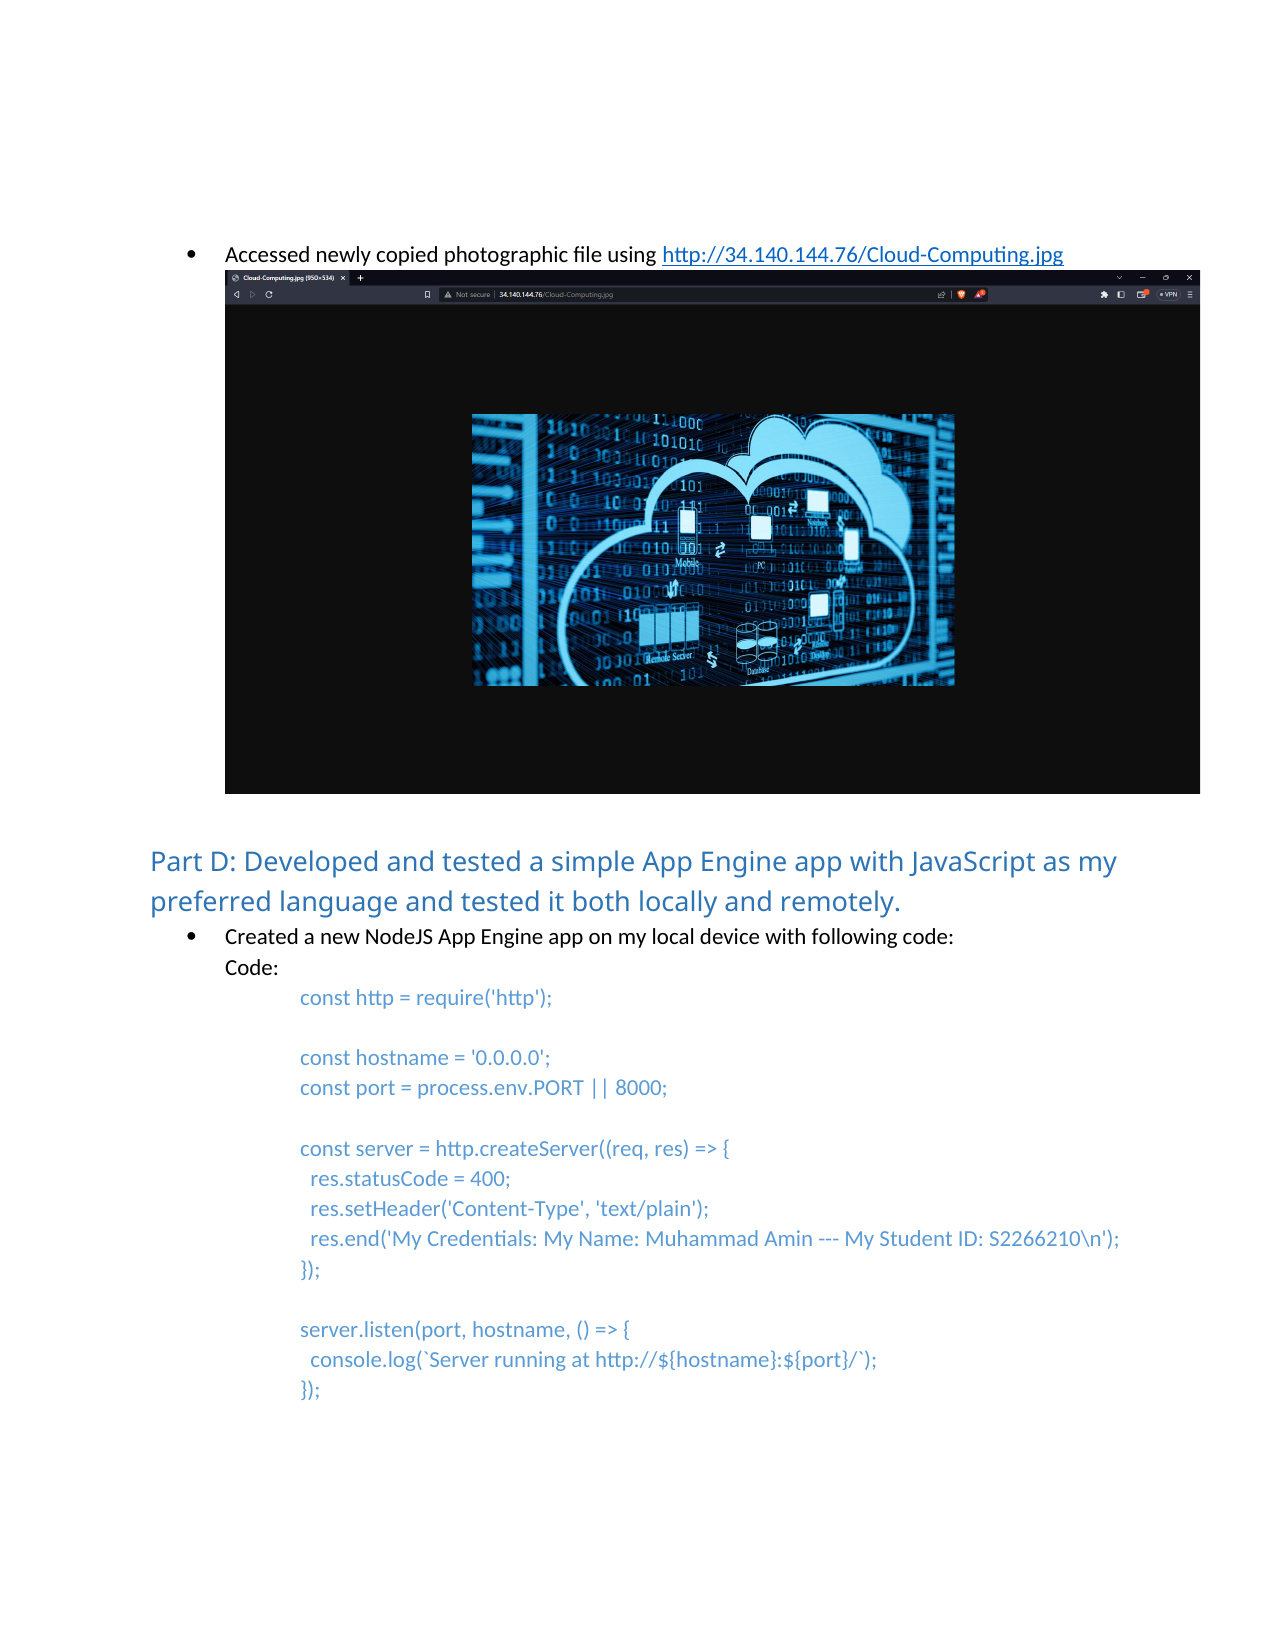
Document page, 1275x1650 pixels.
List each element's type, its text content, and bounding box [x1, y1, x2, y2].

list console.log(`Server running at http://${hostname}:${port}/`); [300, 1345, 1125, 1373]
list server.listen(port, hostname, () => { [300, 1315, 1125, 1343]
list Created a new NodeJS App Engine app on my local device with following code: [187, 922, 1125, 951]
list Code: [225, 953, 1125, 981]
list }); [300, 1376, 1125, 1404]
list res.statusCode = 400; [300, 1164, 1125, 1192]
list Accessed newly copied photographic file using http://34.140.144.76/Cloud-Computing.jpg [187, 241, 1125, 269]
subtitle Part D: Developed and tested a simple App Engine app with JavaScript as my preferred language and tested it both locally and remotely. [150, 843, 1125, 919]
picture [225, 270, 1200, 794]
list }); [300, 1255, 1125, 1283]
list res.end('My Credentials: My Name: Muhammad Amin --- My Student ID: S2266210\n'); [300, 1224, 1125, 1253]
list const http = require('http'); [225, 983, 1125, 1011]
list const server = http.createServer((req, res) => { [300, 1134, 1125, 1162]
list const hostname = '0.0.0.0'; [300, 1043, 1125, 1071]
list res.setHeader('Content-Type', 'text/plain'); [300, 1194, 1125, 1222]
list const port = process.env.PORT || 8000; [300, 1073, 1125, 1102]
